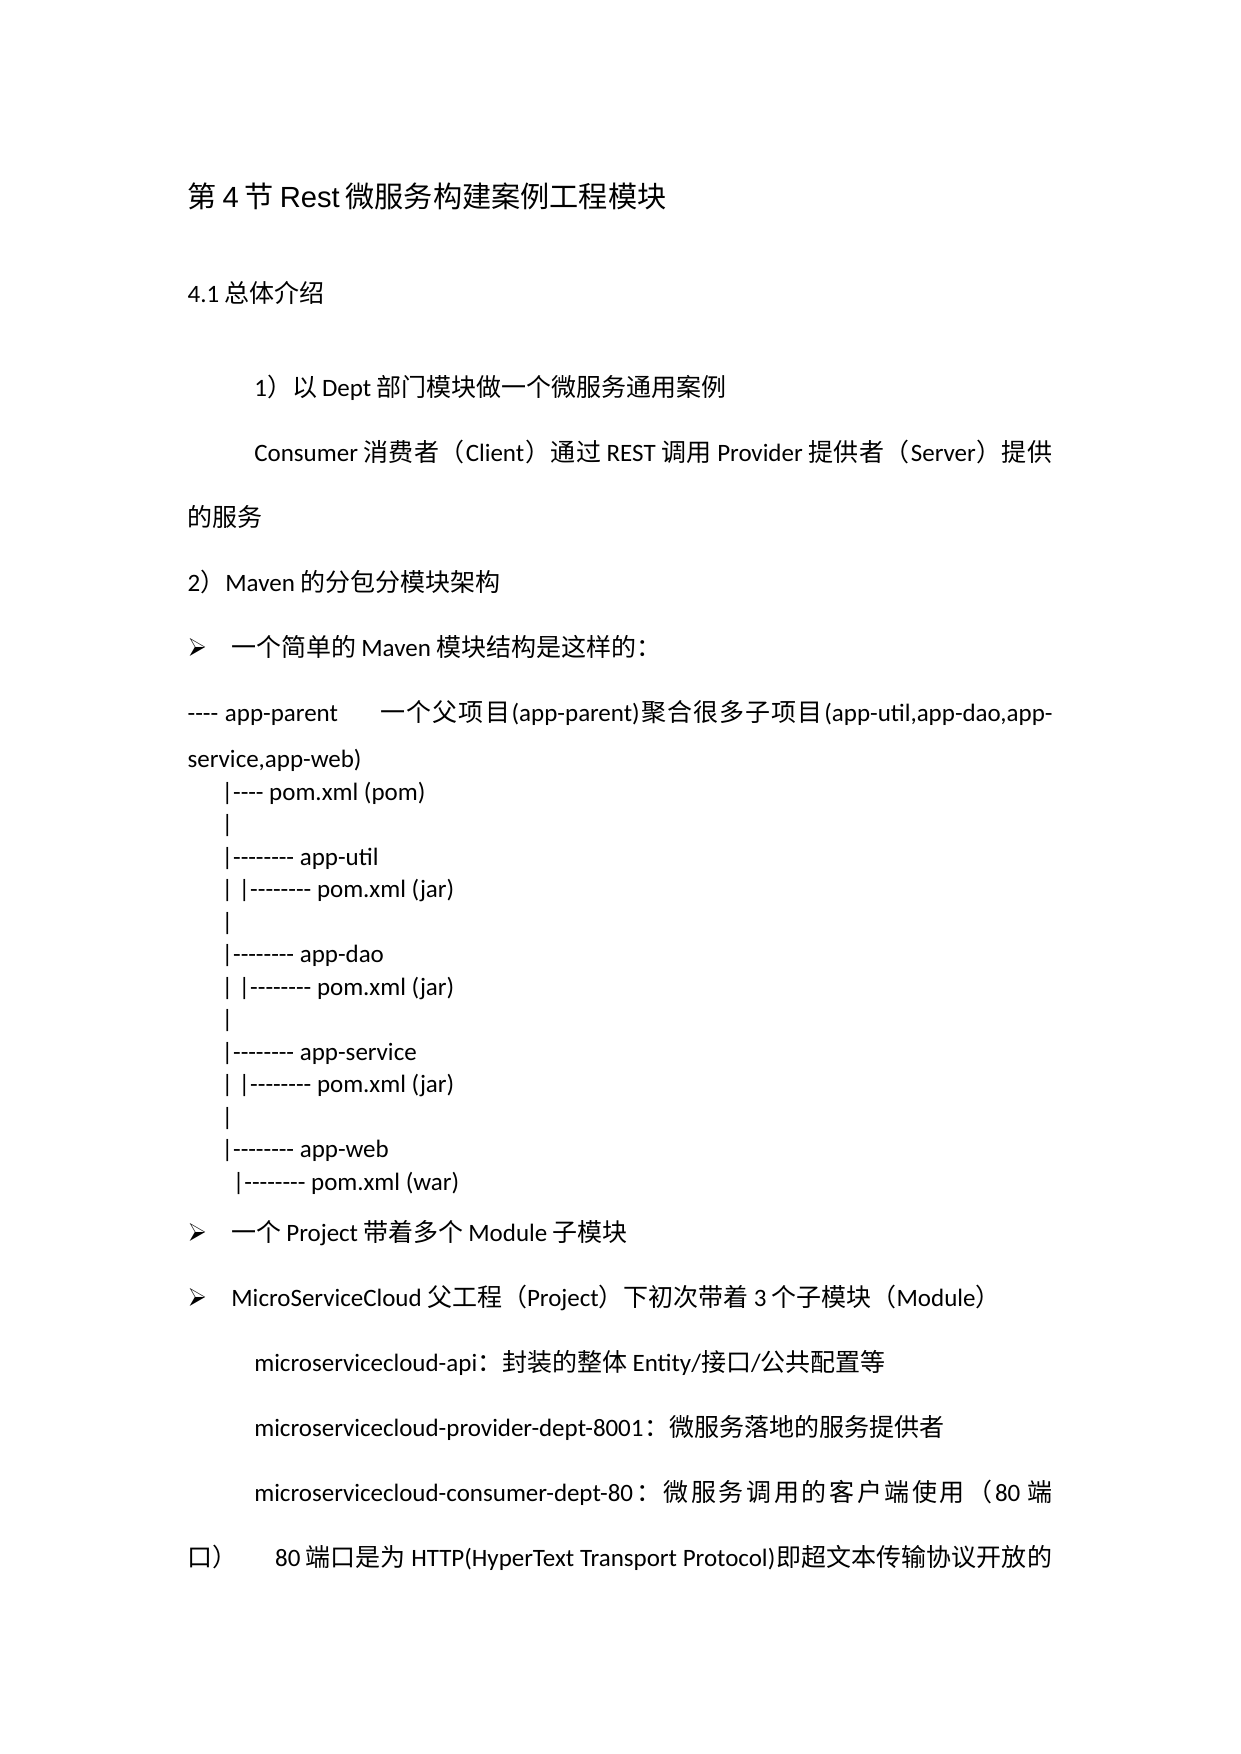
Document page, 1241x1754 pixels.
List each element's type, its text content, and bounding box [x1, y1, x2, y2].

list | [187, 1003, 1053, 1035]
text Consumer消费者（Client）通过REST调用Provider提供者（Server）提供的服务 [187, 418, 1053, 548]
list | |-------- pom.xml (jar) [187, 970, 1053, 1003]
list 一个Project带着多个Module子模块 [187, 1198, 1053, 1263]
list 一个简单的Maven模块结构是这样的： [187, 613, 1053, 678]
subtitle 第4节Rest微服务构建案例工程模块 [187, 162, 1053, 227]
list | [187, 1100, 1053, 1133]
list MicroServiceCloud父工程（Project）下初次带着3个子模块（Module） [187, 1263, 1053, 1328]
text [187, 1458, 1053, 1588]
list 2）Maven的分包分模块架构 [187, 548, 1053, 613]
list |---- pom.xml (pom) [187, 775, 1053, 808]
subtitle 4.1总体介绍 [187, 259, 1053, 324]
list | |-------- pom.xml (jar) [187, 873, 1053, 905]
list |-------- app-dao [187, 938, 1053, 970]
text microservicecloud-provider-dept-8001：微服务落地的服务提供者 [187, 1393, 1053, 1458]
list | |-------- pom.xml (jar) [187, 1068, 1053, 1100]
list | [187, 808, 1053, 840]
list |-------- app-service [187, 1035, 1053, 1068]
text microservicecloud-api：封装的整体Entity/接口/公共配置等 [187, 1328, 1053, 1393]
list ---- app-parent 一个父项目(app-parent)聚合很多子项目(app-util,app-dao,app-service,app-web) [187, 678, 1053, 775]
list |-------- app-util [187, 840, 1053, 873]
list | [187, 905, 1053, 938]
text 1）以Dept部门模块做一个微服务通用案例 [187, 353, 1053, 418]
list |-------- app-web [187, 1133, 1053, 1165]
list |-------- pom.xml (war) [187, 1165, 1053, 1198]
